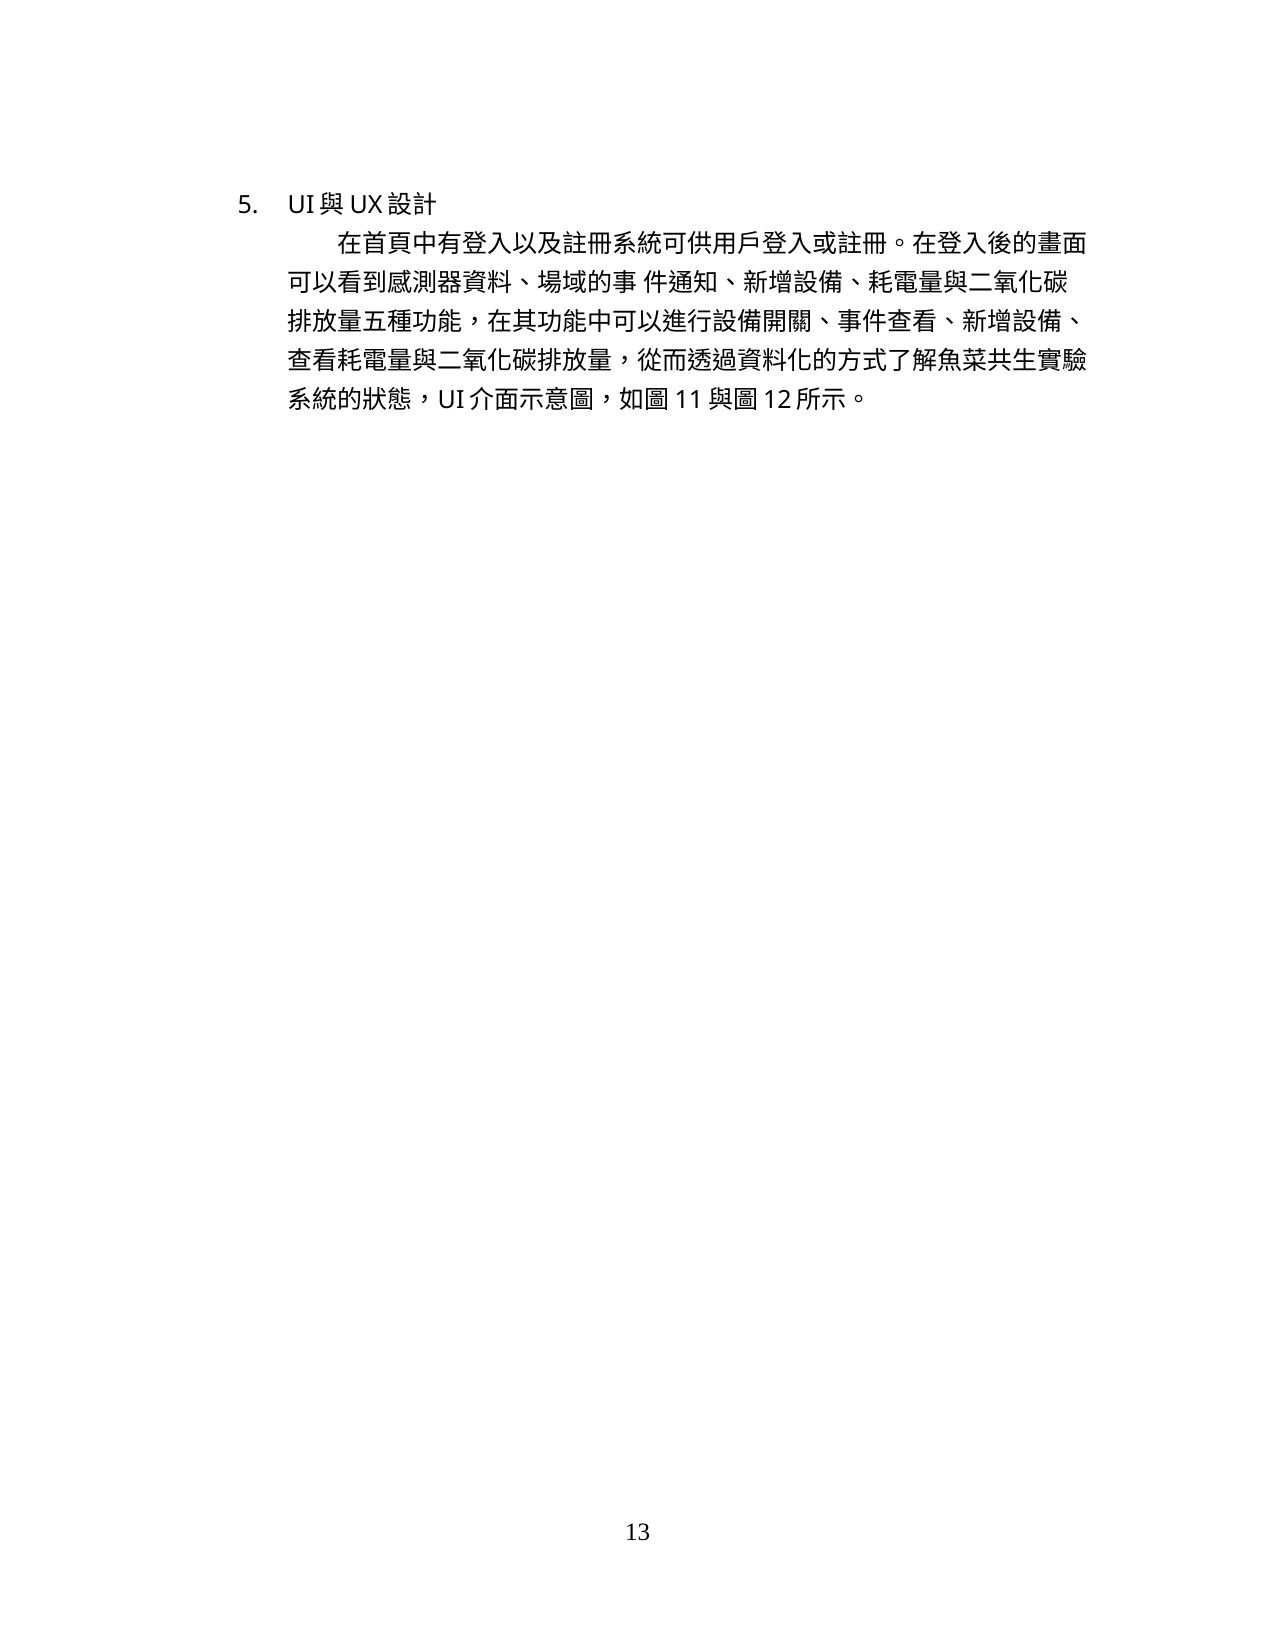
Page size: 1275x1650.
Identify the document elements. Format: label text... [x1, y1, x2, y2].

list UI與UX設計 [237, 184, 1087, 220]
list 在首頁中有登入以及註冊系統可供用戶登入或註冊。在登入後的畫面可以看到感測器資料、場域的事 件通知、新增設備、耗電量與二氧化碳排放量五種功能，在其功能中可以進行設備開關、事件查看、新增設備、查看耗電量與二氧化碳排放量，從而透過資料化的方式了解魚菜共生實驗系統的狀態，UI介面示意圖，如圖11與圖12所示。 [287, 223, 1087, 416]
